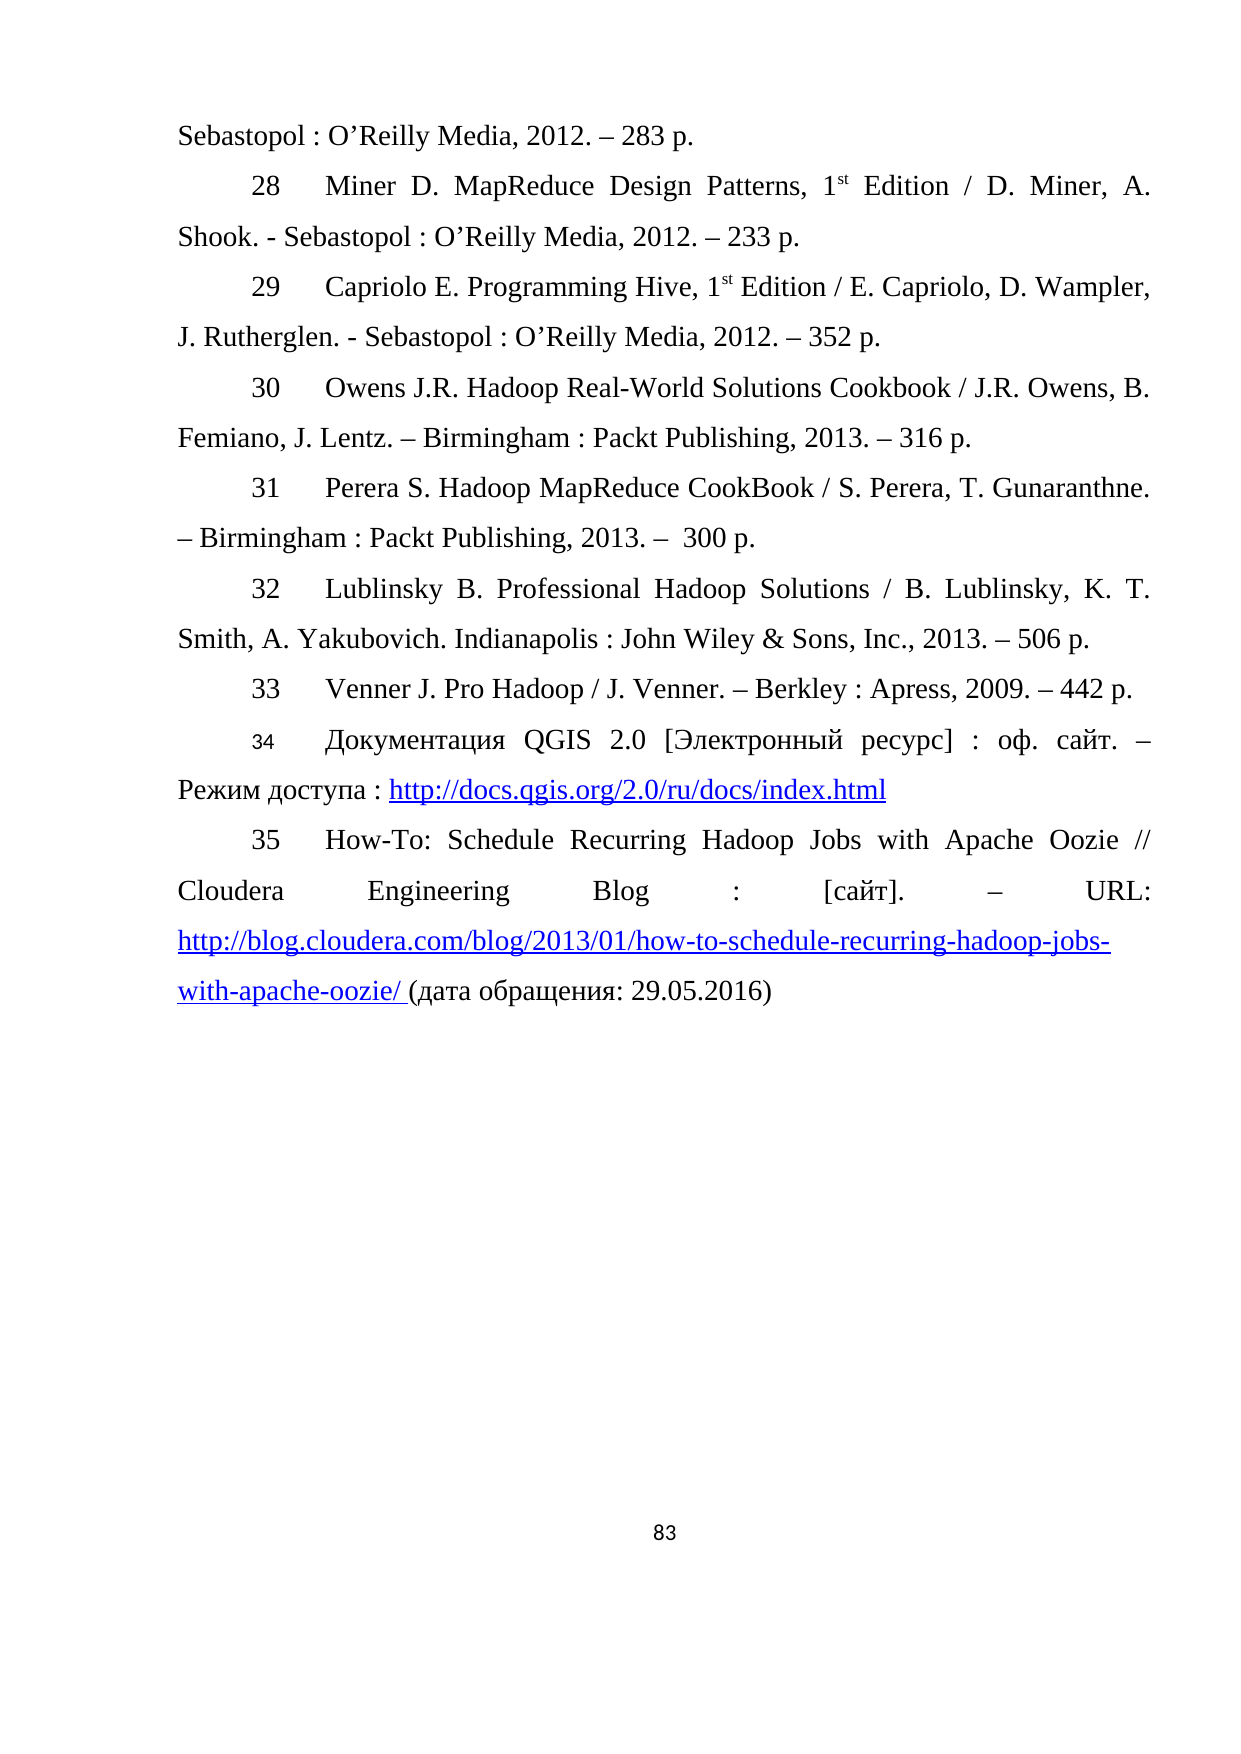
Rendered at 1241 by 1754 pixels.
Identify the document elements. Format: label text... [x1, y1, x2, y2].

text Capriolo E. Programming Hive, 1st Edition / E. Capriolo, D. Wampler, J. Rutherglen. - Sebastopol : O’Reilly Media, 2012. – 352 p. [177, 269, 1152, 353]
text Документация QGIS 2.0 [Электронный ресурс] : оф. сайт. – Режим доступа : http://docs.qgis.org/2.0/ru/docs/index.html [177, 722, 1152, 806]
text Miner D. MapReduce Design Patterns, 1st Edition / D. Miner, A. Shook. - Sebastopol : O’Reilly Media, 2012. – 233 p. [177, 168, 1152, 252]
text Venner J. Pro Hadoop / J. Venner. – Berkley : Apress, 2009. – 442 p. [177, 672, 1152, 705]
text Owens J.R. Hadoop Real-World Solutions Cookbook / J.R. Owens, B. Femiano, J. Lentz. – Birmingham : Packt Publishing, 2013. – 316 p. [177, 370, 1152, 453]
text Lublinsky B. Professional Hadoop Solutions / B. Lublinsky, K. T. Smith, A. Yakubovich. Indianapolis : John Wiley & Sons, Inc., 2013. – 506 p. [177, 571, 1152, 655]
text How-To: Schedule Recurring Hadoop Jobs with Apache Oozie // Cloudera Engineering Blog : [сайт]. – URL: http://blog.cloudera.com/blog/2013/01/how-to-schedule-recurring-hadoop-jobs-with-apache-oozie/ (дата обращения: 29.05.2016) [177, 822, 1152, 1007]
text Perera S. Hadoop MapReduce CookBook / S. Perera, T. Gunaranthne. – Birmingham : Packt Publishing, 2013. – 300 p. [177, 470, 1152, 554]
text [177, 118, 1152, 152]
